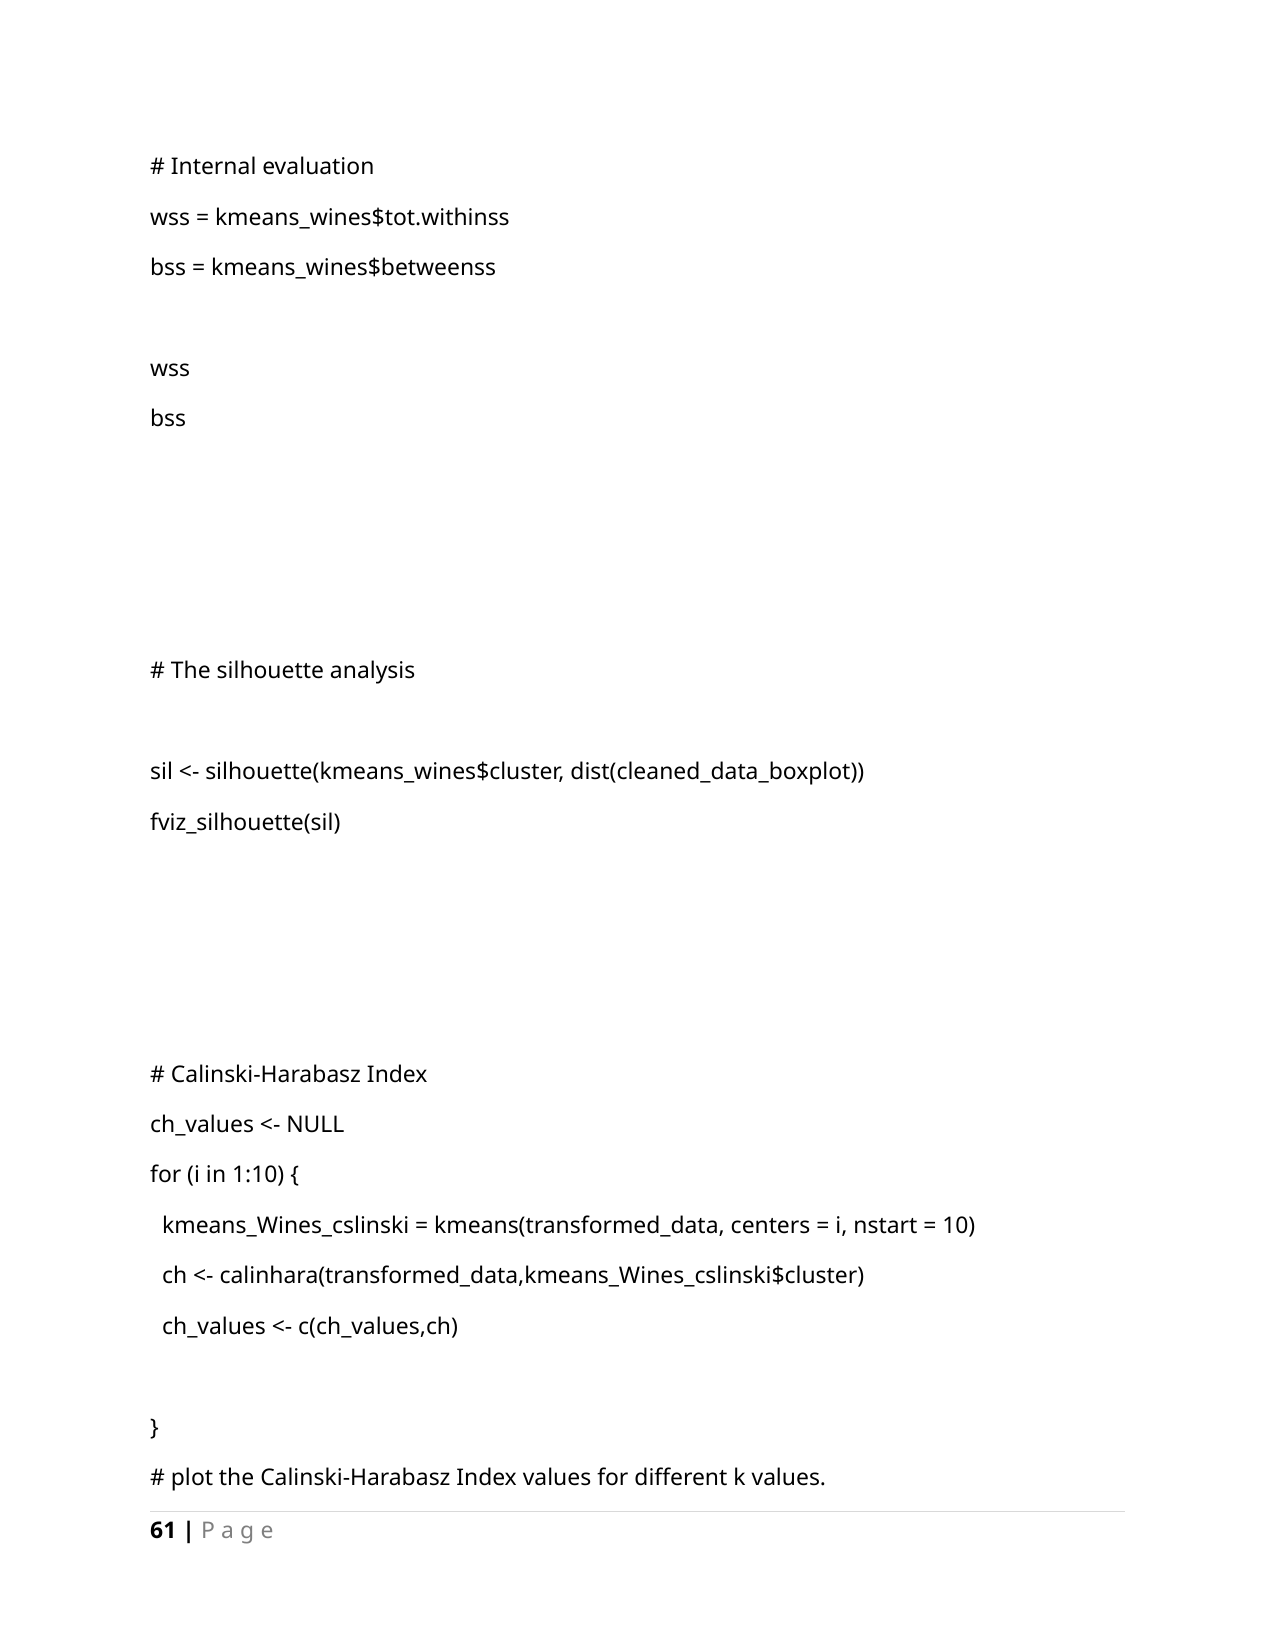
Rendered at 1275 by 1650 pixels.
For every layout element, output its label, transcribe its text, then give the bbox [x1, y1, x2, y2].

text } [150, 1410, 1125, 1442]
text wss = kmeans_wines$tot.withinss [150, 200, 1125, 232]
text # plot the Calinski-Harabasz Index values for different k values. [150, 1461, 1125, 1492]
text # The silhouette analysis [150, 654, 1125, 685]
text ch_values <- NULL [150, 1108, 1125, 1139]
text fviz_silhouette(sil) [150, 805, 1125, 837]
text bss [150, 402, 1125, 433]
text for (i in 1:10) { [150, 1158, 1125, 1189]
text # Calinski-Harabasz Index [150, 1057, 1125, 1089]
text ch_values <- c(ch_values,ch) [150, 1309, 1125, 1341]
text sil <- silhouette(kmeans_wines$cluster, dist(cleaned_data_boxplot)) [150, 755, 1125, 786]
text bss = kmeans_wines$betweenss [150, 251, 1125, 282]
text kmeans_Wines_cslinski = kmeans(transformed_data, centers = i, nstart = 10) [150, 1209, 1125, 1240]
text # Internal evaluation [150, 150, 1125, 181]
text ch <- calinhara(transformed_data,kmeans_Wines_cslinski$cluster) [150, 1259, 1125, 1290]
text wss [150, 352, 1125, 383]
